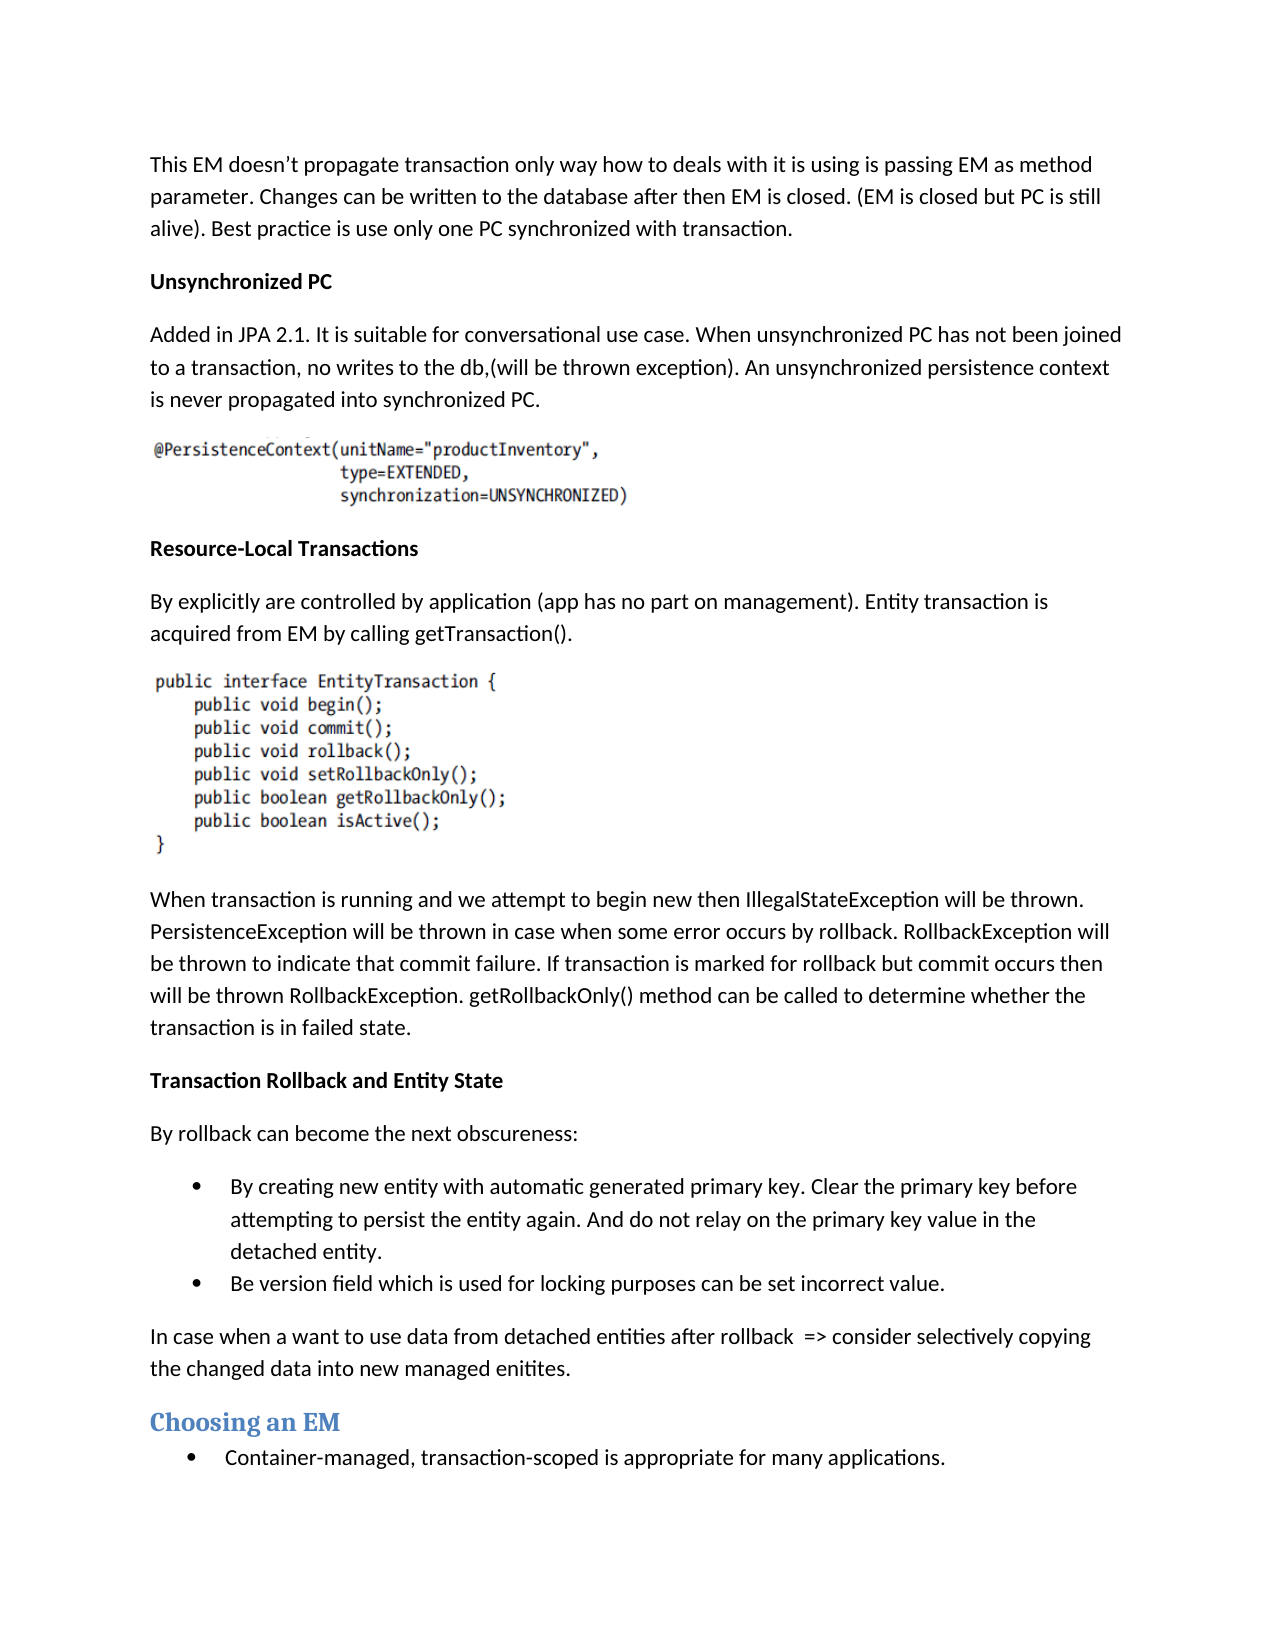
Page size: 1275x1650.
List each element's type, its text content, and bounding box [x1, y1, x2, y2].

list By creating new entity with automatic generated primary key. Clear the primary key before attempting to persist the entity again. And do not relay on the primary key value in the detached entity. [193, 1172, 1125, 1265]
picture [150, 672, 514, 860]
list Be version field which is used for locking purposes can be set incorrect value. [193, 1269, 1125, 1297]
text By rollback can become the next obscureness: [150, 1119, 1125, 1147]
text In case when a want to use data from detached entities after rollback => consider selectively copying the changed data into new managed enitites. [150, 1322, 1125, 1382]
text By explicitly are controlled by application (app has no part on management). Entity transaction is acquired from EM by calling getTransaction(). [150, 587, 1125, 647]
text When transaction is running and we attempt to begin new then IllegalStateException will be thrown. PersistenceException will be thrown in case when some error occurs by rollback. RollbackException will be thrown to indicate that commit failure. If transaction is marked for rollback but commit occurs then will be thrown RollbackException. getRollbackOnly() method can be called to determine whether the transaction is in failed state. [150, 885, 1125, 1041]
text Added in JPA 2.1. It is suitable for conversational use case. When unsynchronized PC has not been joined to a transaction, no writes to the db,(will be thrown exception). An unsynchronized persistence context is never propagated into synchronized PC. [150, 320, 1125, 413]
list Container-managed, transaction-scoped is appropriate for many applications. [187, 1443, 1125, 1471]
text Transaction Rollback and Entity State [150, 1066, 1125, 1094]
subtitle Choosing an EM [150, 1407, 1125, 1438]
text This EM doesn’t propagate transaction only way how to deals with it is using is passing EM as method parameter. Changes can be written to the database after then EM is closed. (EM is closed but PC is still alive). Best practice is use only one PC synchronized with transaction. [150, 150, 1125, 242]
picture [150, 437, 634, 509]
text Resource-Local Transactions [150, 534, 1125, 562]
text Unsynchronized PC [150, 267, 1125, 295]
